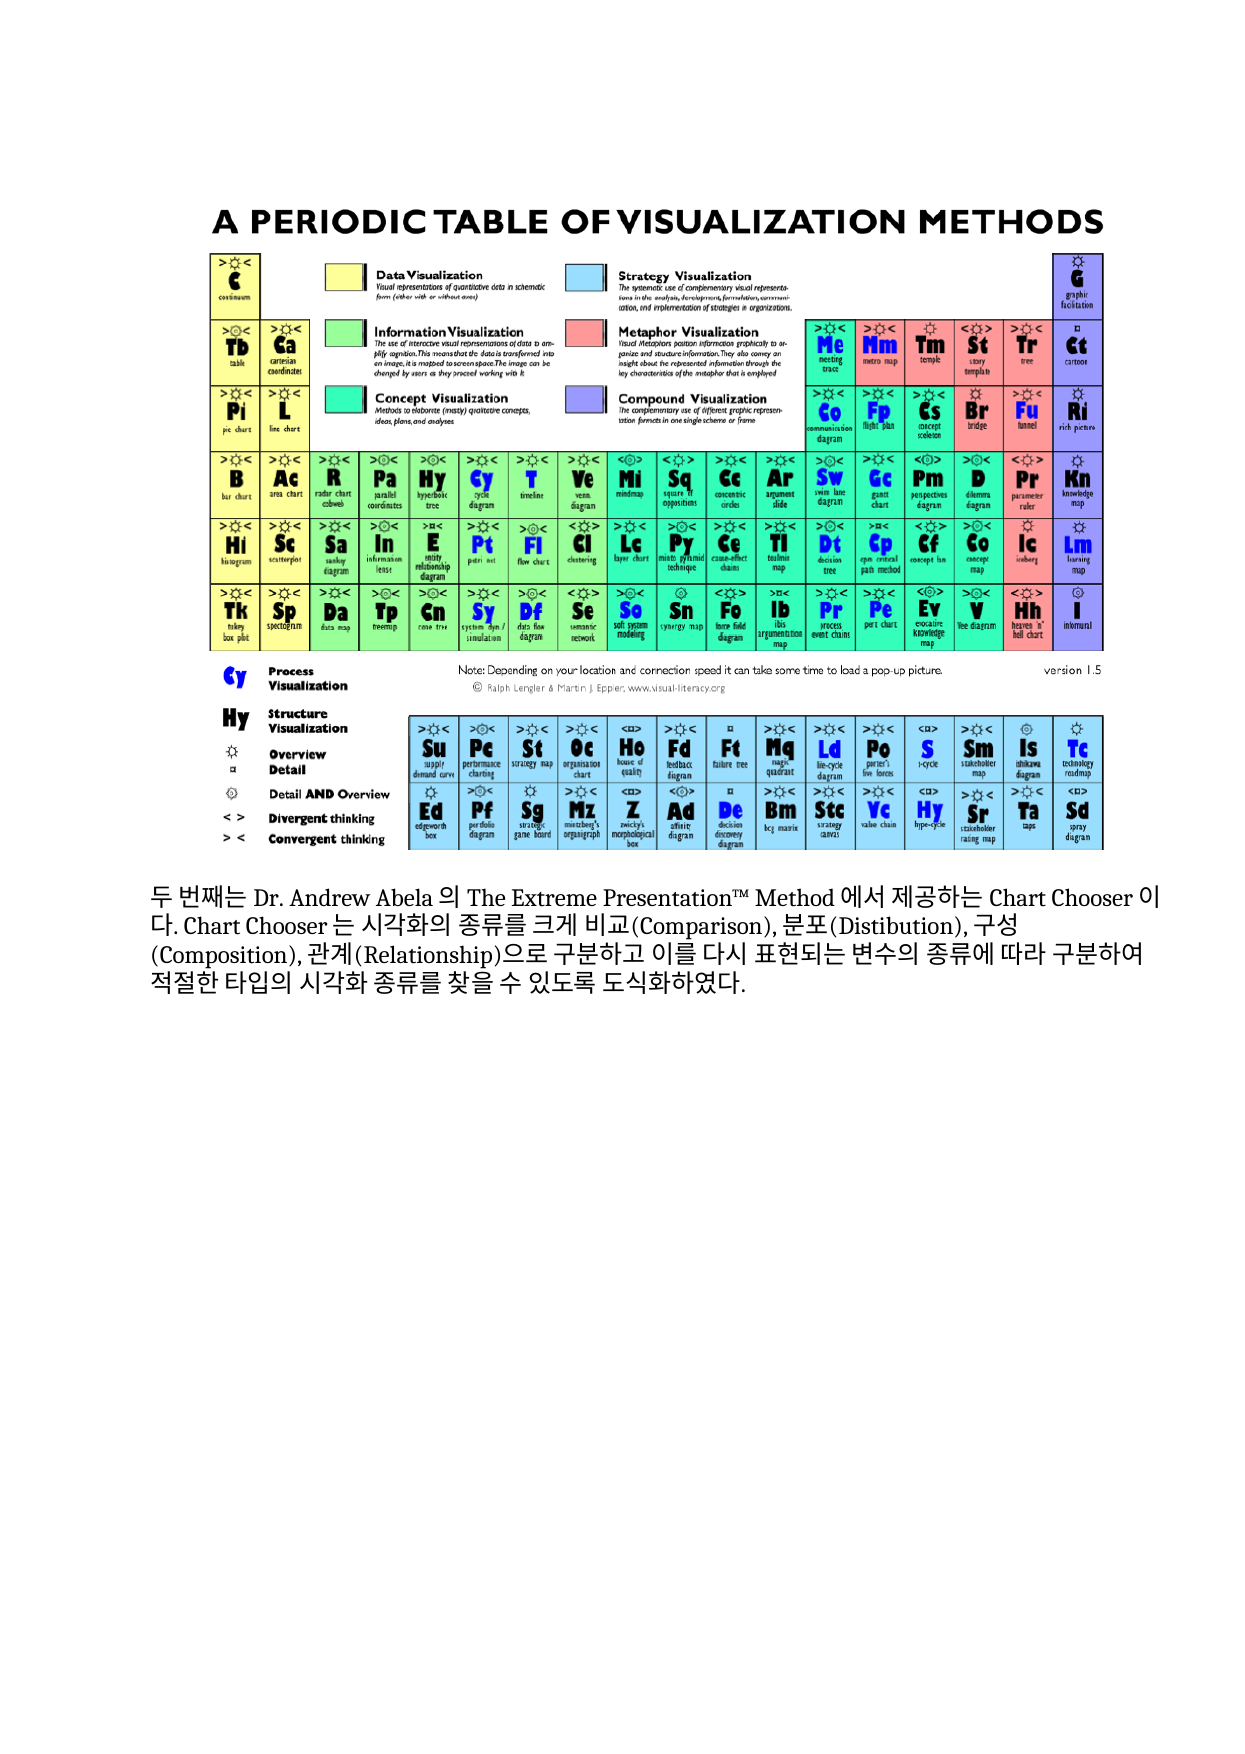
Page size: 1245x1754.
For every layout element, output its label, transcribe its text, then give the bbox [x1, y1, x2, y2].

picture [168, 187, 1148, 865]
text 두 번째는 Dr. Andrew Abela의 The Extreme Presentation™ Method에서 제공하는 Chart Chooser이다. Chart Chooser는 시각화의 종류를 크게 비교(Comparison), 분포(Distibution), 구성(Composition), 관계(Relationship)으로 구분하고 이를 다시 표현되는 변수의 종류에 따라 구분하여 적절한 타입의 시각화 종류를 찾을 수 있도록 도식화하였다. [150, 883, 1170, 998]
